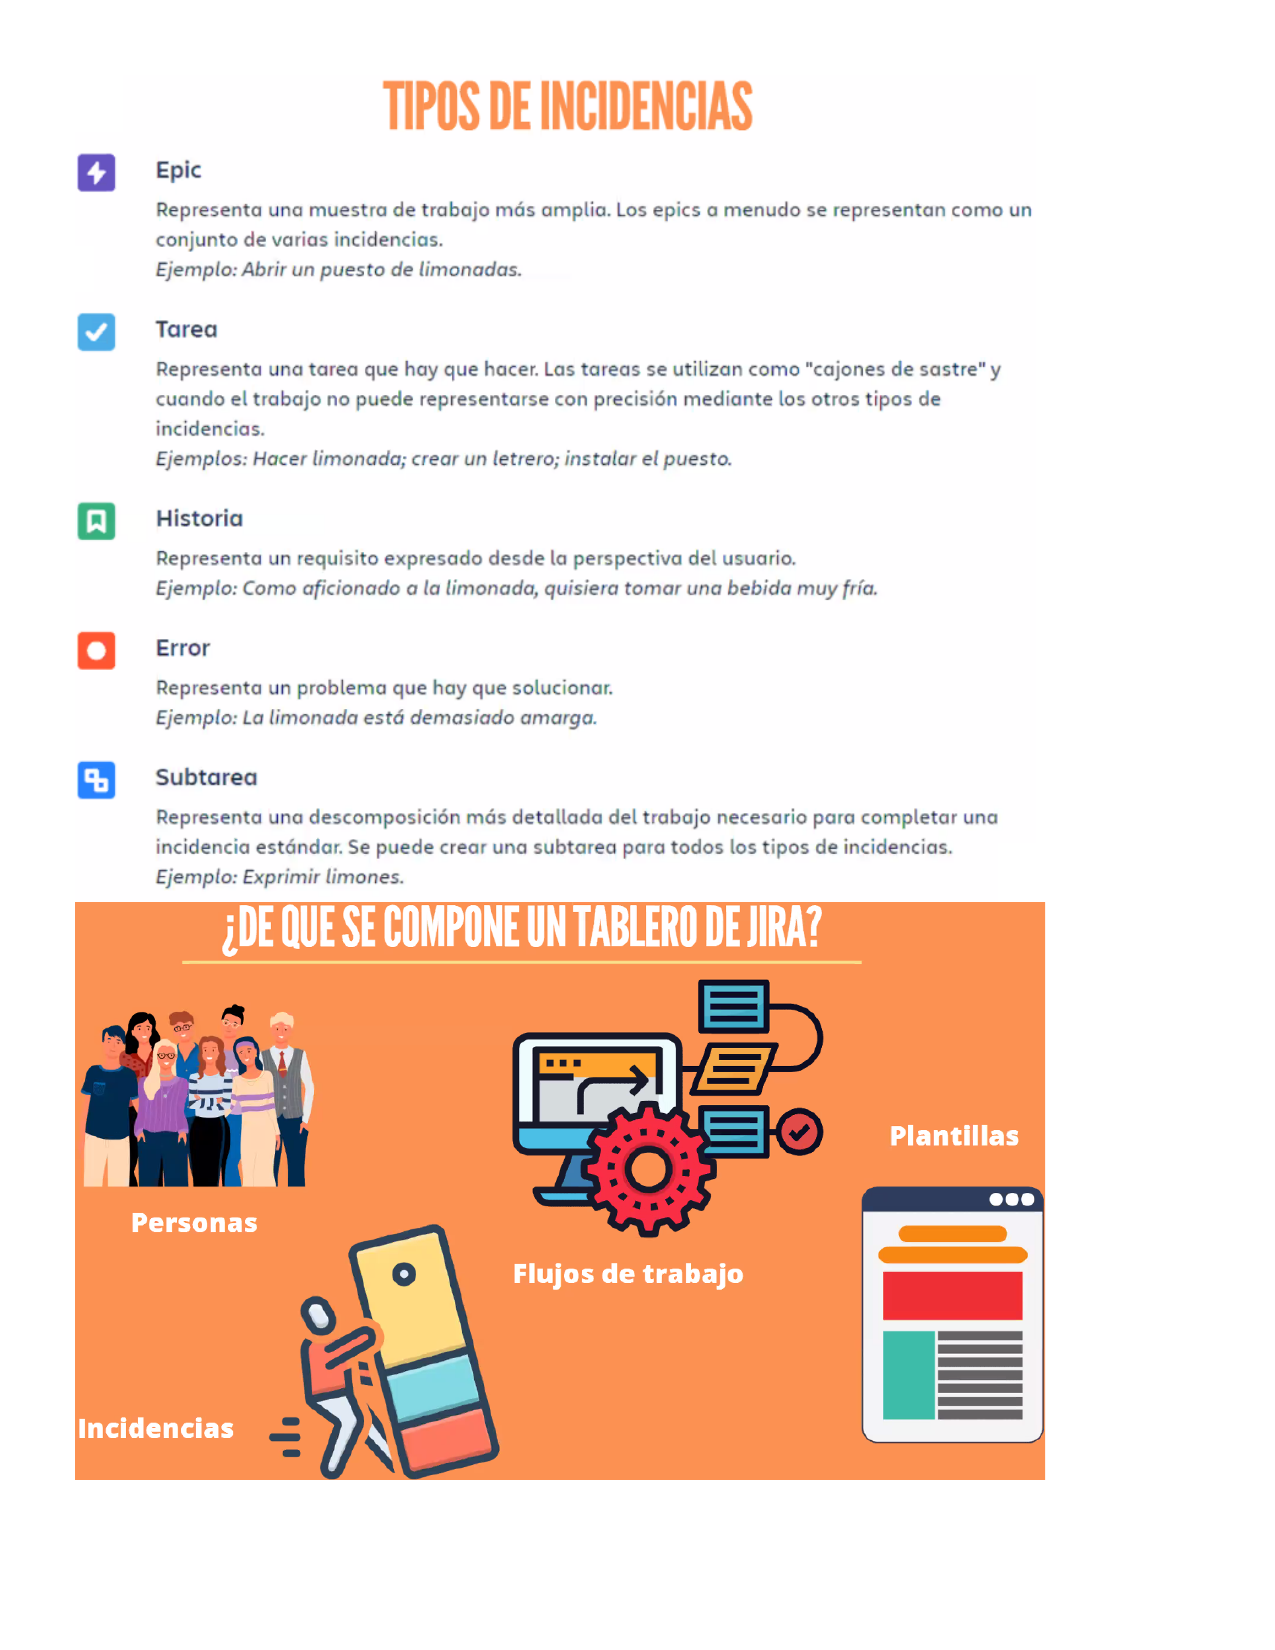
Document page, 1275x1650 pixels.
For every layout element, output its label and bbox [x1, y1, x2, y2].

picture [75, 75, 1046, 1480]
